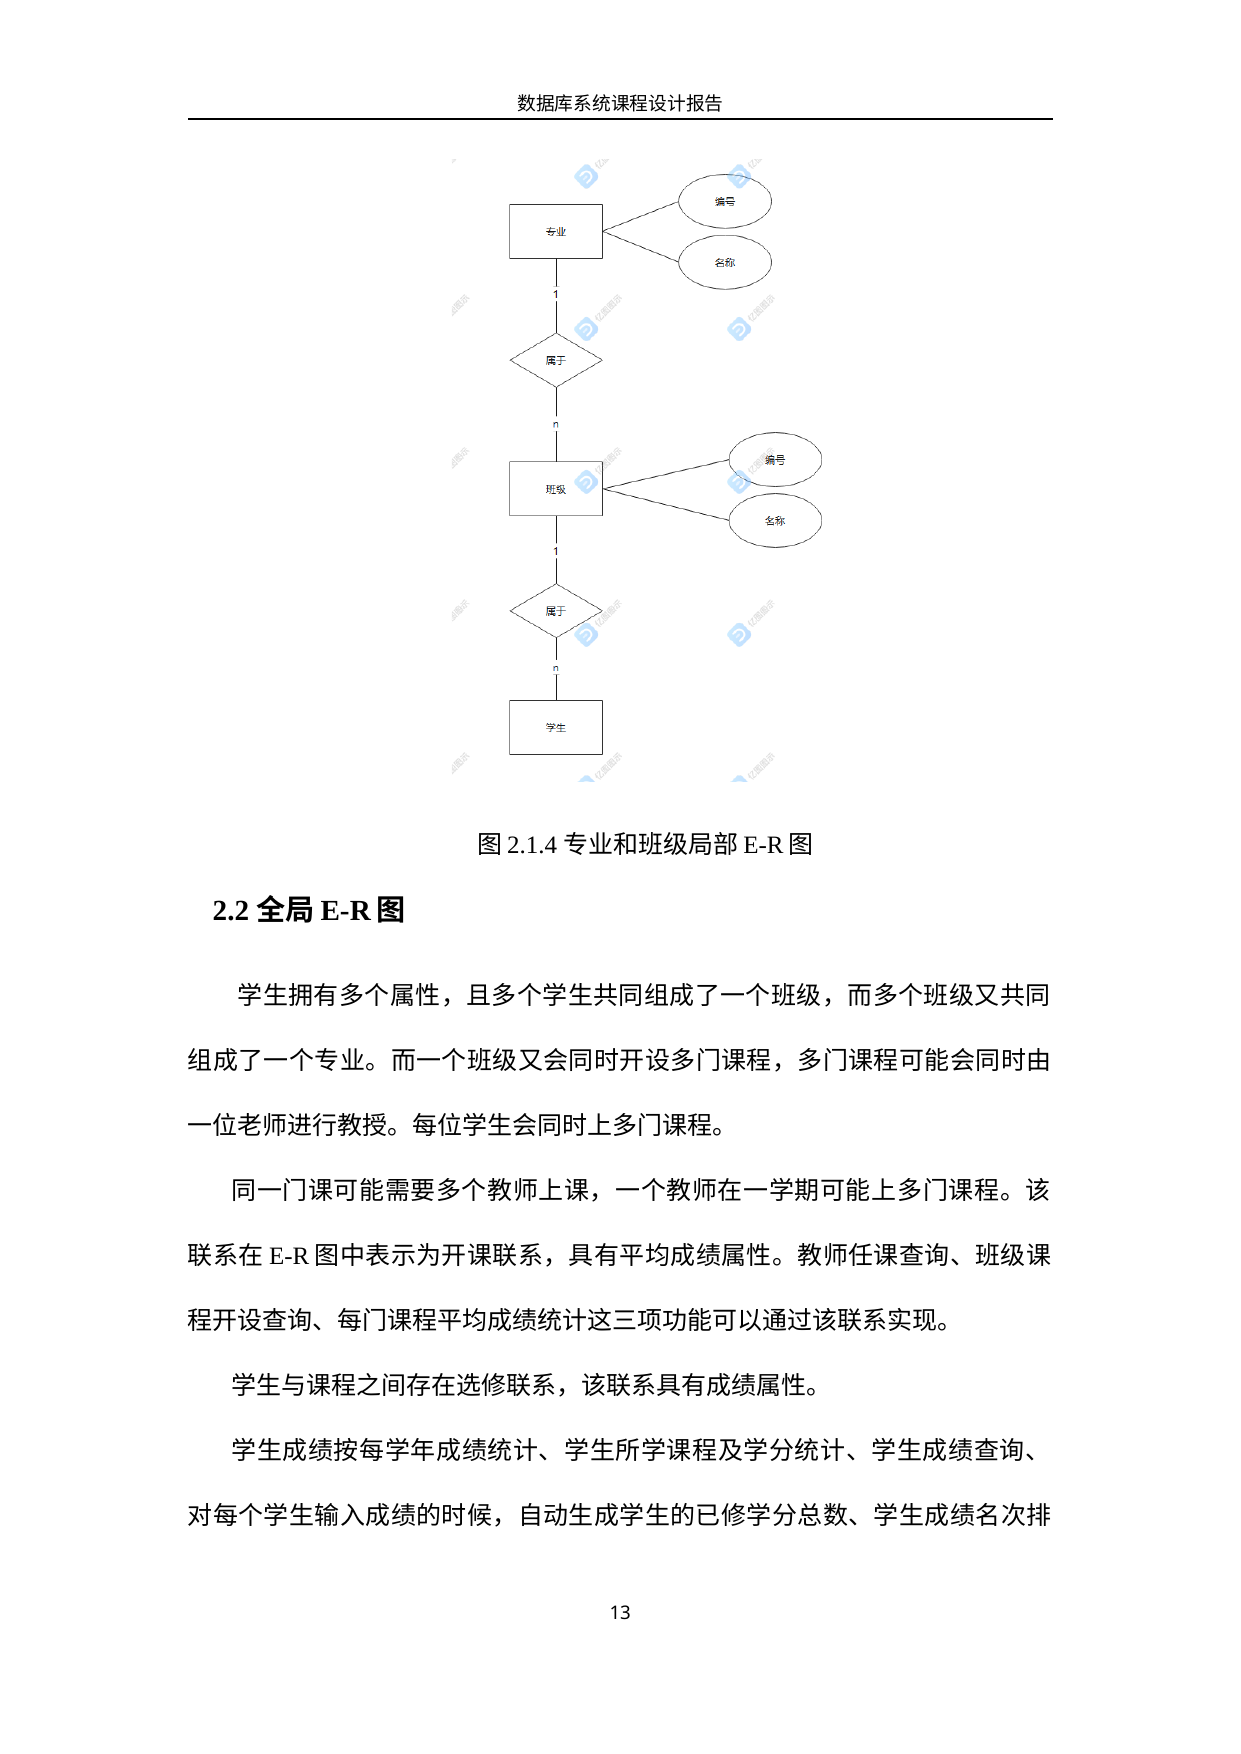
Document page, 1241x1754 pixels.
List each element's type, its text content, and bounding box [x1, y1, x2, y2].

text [187, 1416, 1053, 1546]
text 同一门课可能需要多个教师上课，一个教师在一学期可能上多门课程。该联系在E-R图中表示为开课联系，具有平均成绩属性。教师任课查询、班级课程开设查询、每门课程平均成绩统计这三项功能可以通过该联系实现。 [187, 1156, 1053, 1351]
text 学生与课程之间存在选修联系，该联系具有成绩属性。 [187, 1351, 1053, 1416]
text 图2.1.4 专业和班级局部E-R图 [187, 810, 1053, 875]
picture [451, 159, 839, 782]
subtitle 2.2 全局E-R图 [212, 875, 1053, 940]
text 学生拥有多个属性，且多个学生共同组成了一个班级，而多个班级又共同组成了一个专业。而一个班级又会同时开设多门课程，多门课程可能会同时由一位老师进行教授。每位学生会同时上多门课程。 [187, 961, 1053, 1156]
